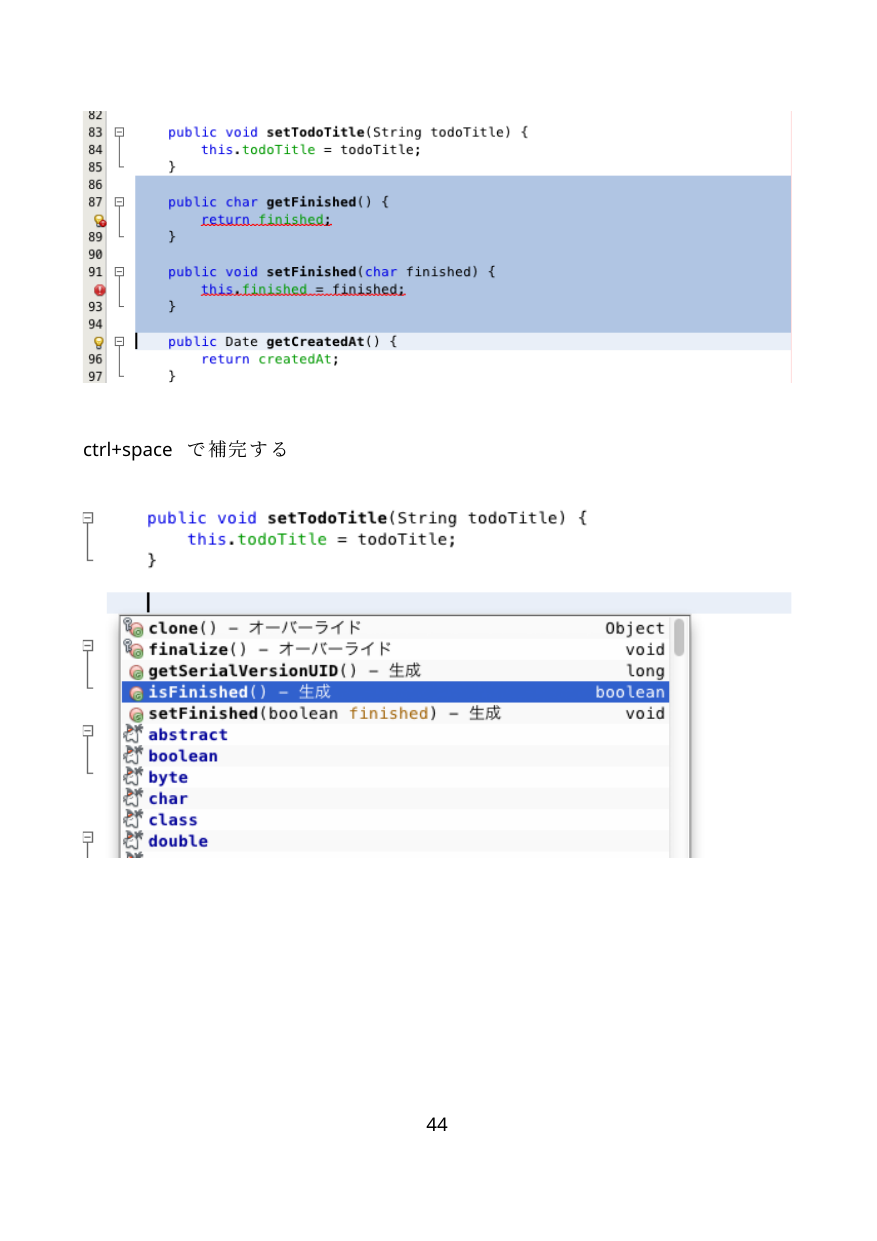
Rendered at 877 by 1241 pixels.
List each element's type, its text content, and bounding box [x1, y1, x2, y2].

text ctrl+spaceで補完する [83, 432, 791, 464]
picture [82, 496, 792, 858]
picture [82, 111, 792, 383]
